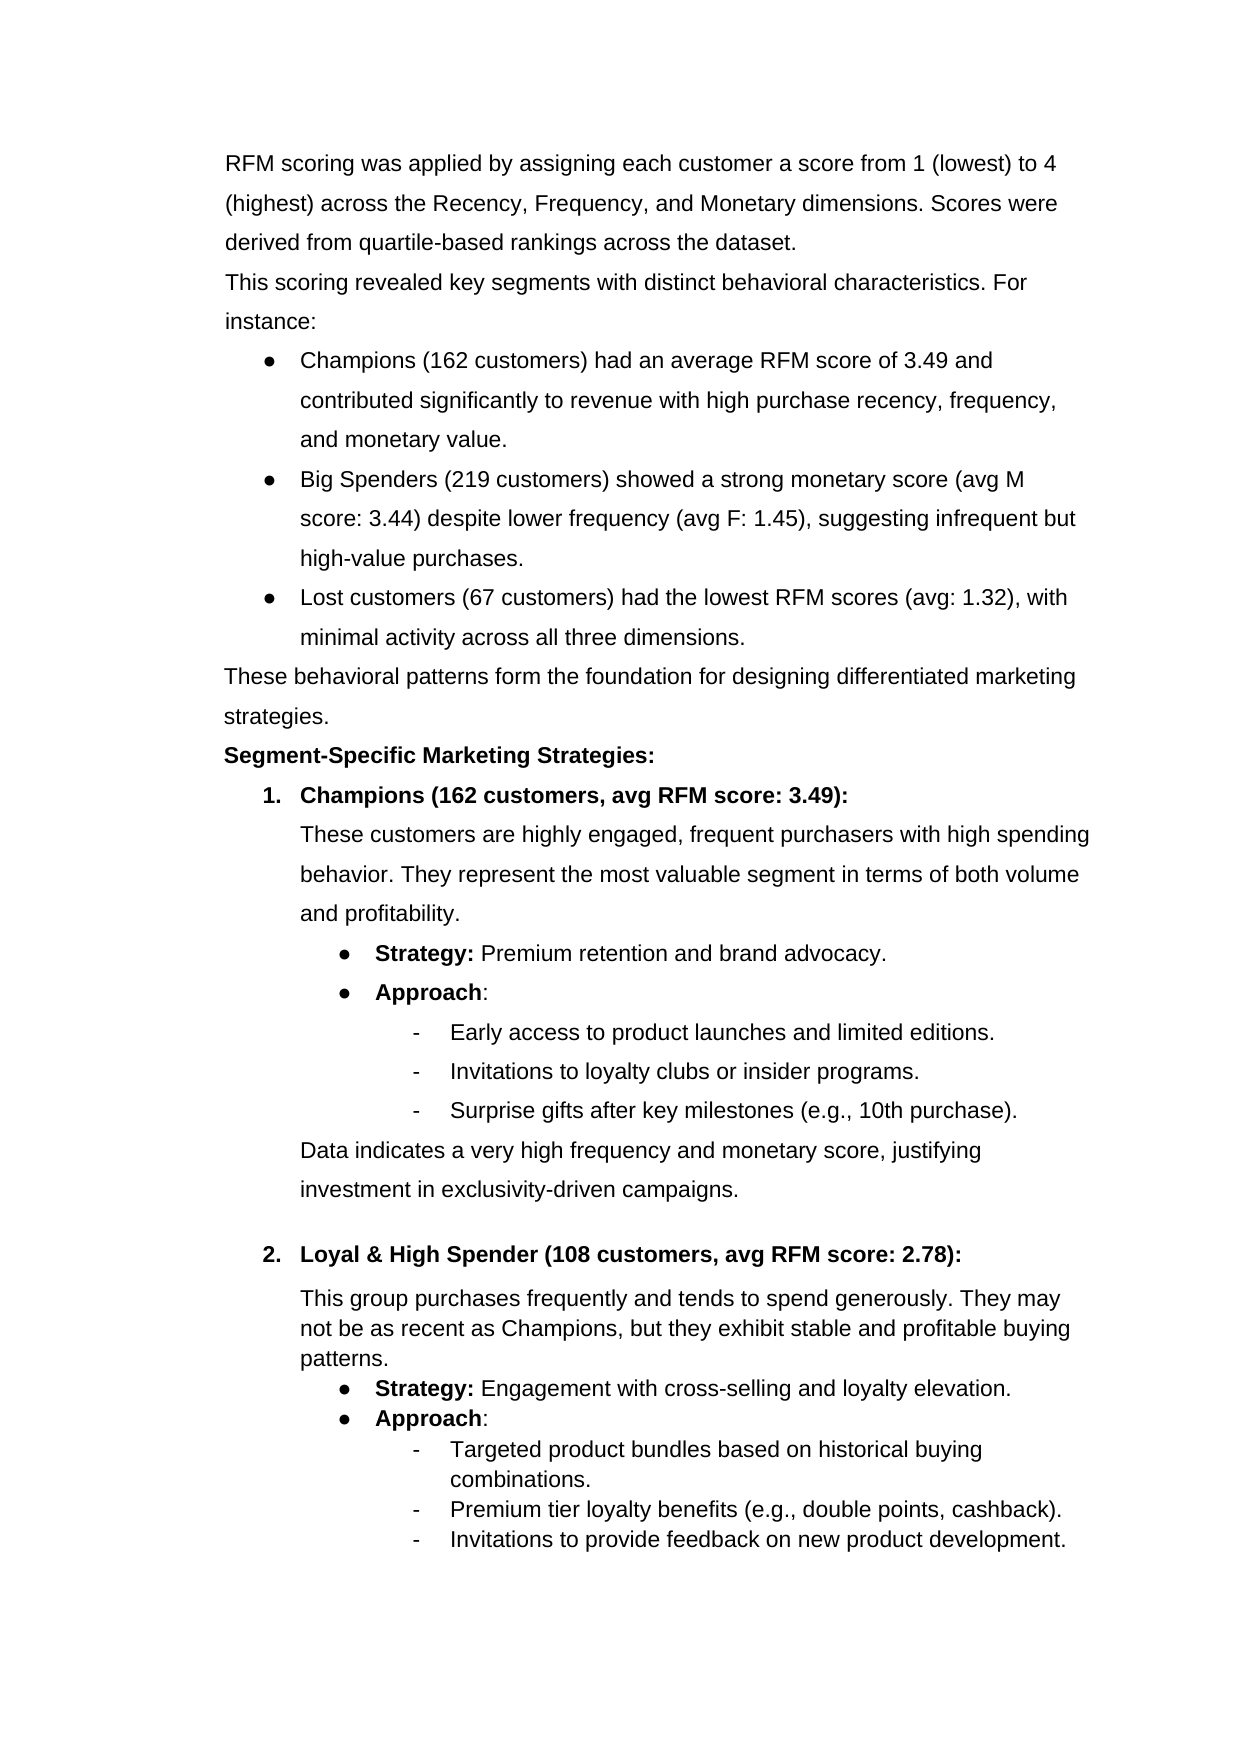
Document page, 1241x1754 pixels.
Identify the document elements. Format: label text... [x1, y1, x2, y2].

subtitle Loyal & High Spender (108 customers, avg RFM score: 2.78): [262, 1241, 1090, 1267]
list Champions (162 customers, avg RFM score: 3.49): [262, 782, 1090, 808]
list Champions (162 customers) had an average RFM score of 3.49 and contributed significantly to revenue with high purchase recency, frequency, and monetary value. [262, 347, 1090, 453]
text These customers are highly engaged, frequent purchasers with high spending behavior. They represent the most valuable segment in terms of both volume and profitability. [300, 821, 1090, 926]
list Strategy: Premium retention and brand advocacy. [337, 939, 1090, 966]
list Targeted product bundles based on historical buying combinations. [412, 1436, 1090, 1492]
list Strategy: Engagement with cross-selling and loyalty elevation. [337, 1375, 1090, 1402]
text RFM scoring was applied by assigning each customer a score from 1 (lowest) to 4 (highest) across the Recency, Frequency, and Monetary dimensions. Scores were derived from quartile-based rankings across the dataset. [225, 150, 1090, 255]
list Invitations to provide feedback on new product development. [412, 1526, 1090, 1553]
list Invitations to loyalty clubs or insider programs. [412, 1058, 1090, 1084]
text Data indicates a very high frequency and monetary score, justifying investment in exclusivity-driven campaigns. [300, 1137, 1090, 1203]
list Lost customers (67 customers) had the lowest RFM scores (avg: 1.32), with minimal activity across all three dimensions. [262, 584, 1090, 650]
list Early access to product launches and limited editions. [412, 1018, 1090, 1045]
text Segment-Specific Marketing Strategies: [224, 742, 1090, 768]
list Approach: [337, 979, 1090, 1005]
text This group purchases frequently and tends to spend generously. They may not be as recent as Champions, but they exhibit stable and profitable buying patterns. [300, 1284, 1090, 1371]
text These behavioral patterns form the foundation for designing differentiated marketing strategies. [224, 663, 1090, 729]
list Premium tier loyalty benefits (e.g., double points, cashback). [412, 1496, 1090, 1522]
list Approach: [337, 1405, 1090, 1432]
list Big Spenders (219 customers) showed a strong monetary score (avg M score: 3.44) despite lower frequency (avg F: 1.45), suggesting infrequent but high-value purchases. [262, 466, 1090, 571]
list Surprise gifts after key milestones (e.g., 10th purchase). [412, 1097, 1090, 1124]
text This scoring revealed key segments with distinct behavioral characteristics. For instance: [225, 268, 1090, 334]
